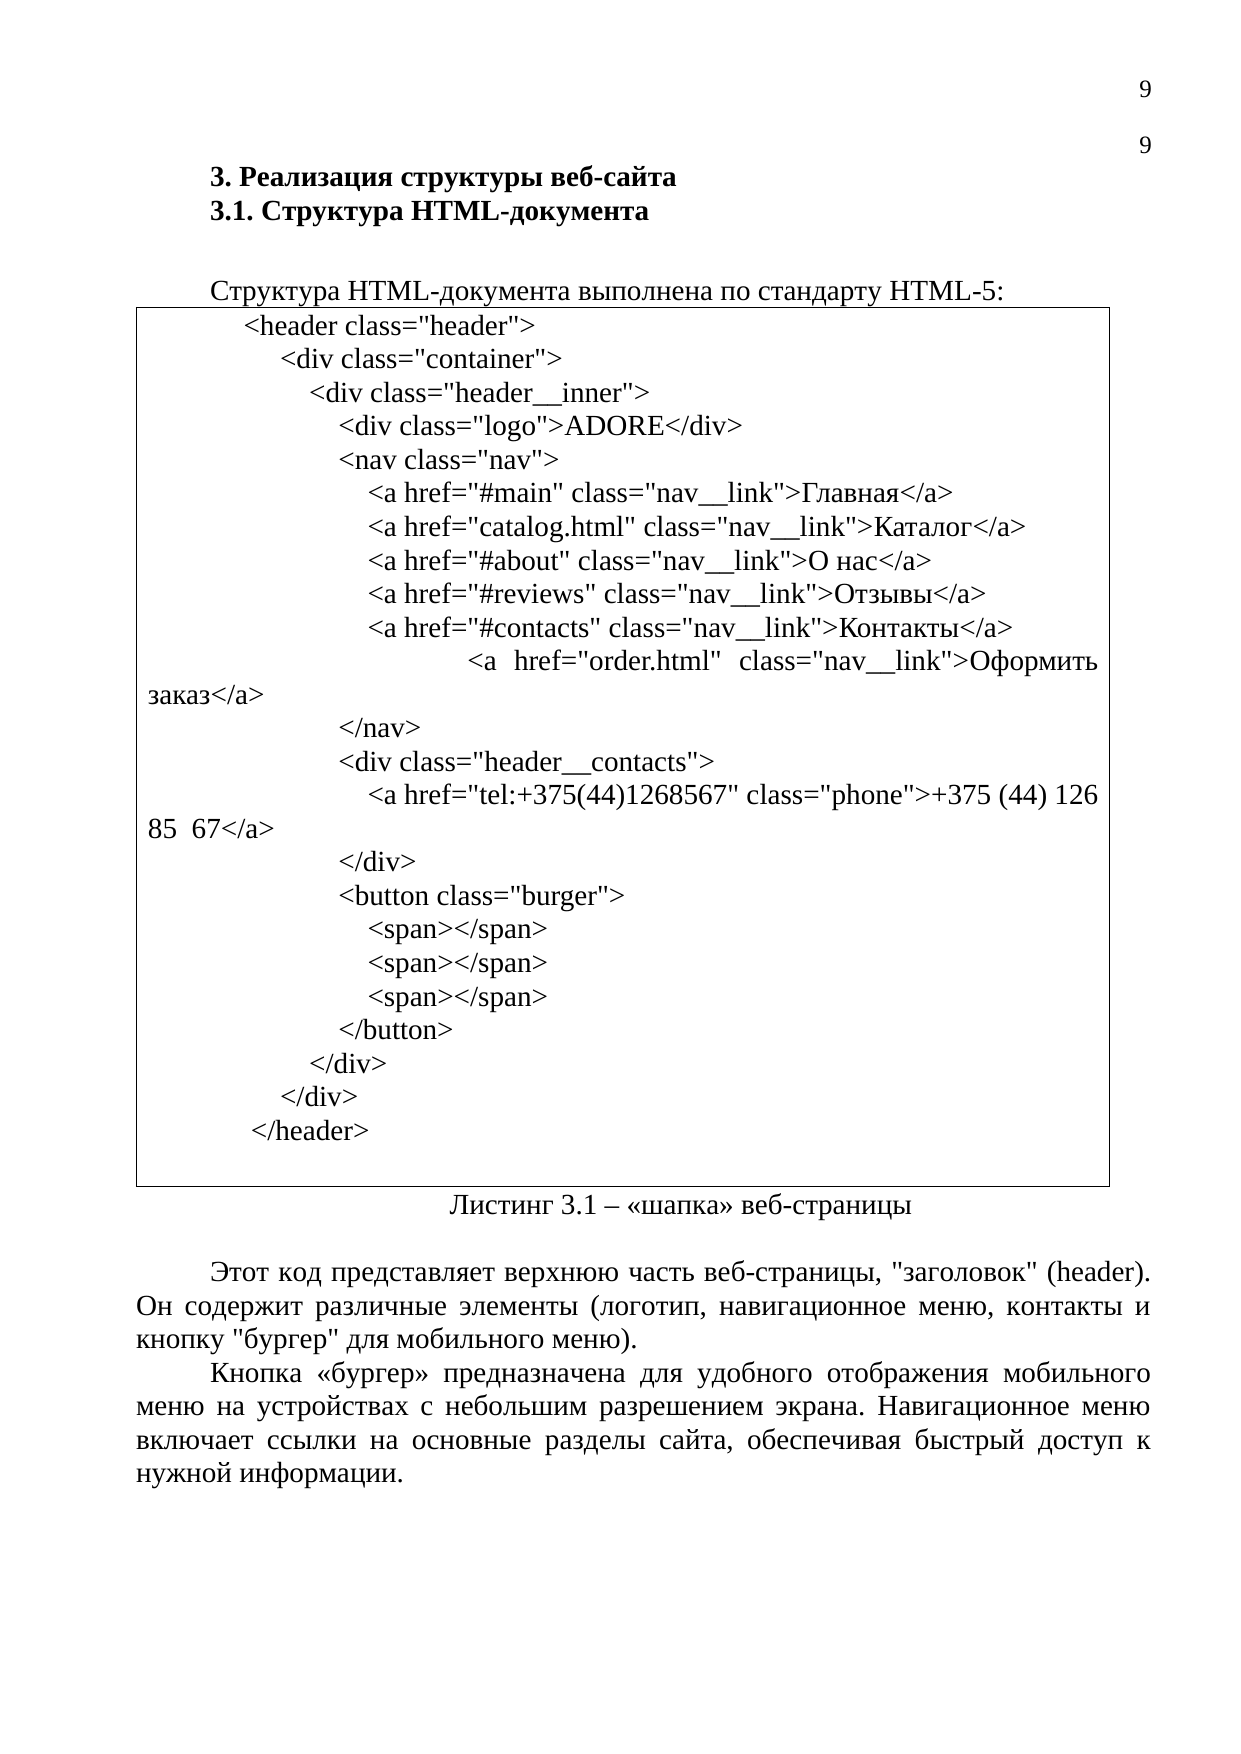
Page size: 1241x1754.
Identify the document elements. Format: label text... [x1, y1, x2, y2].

subtitle 3.1. Структура HTML-документа [136, 193, 1152, 226]
text Этот код представляет верхнюю часть веб-страницы, "заголовок" (header). Он содержит различные элементы (логотип, навигационное меню, контакты и кнопку "бургер" для мобильного меню). [136, 1254, 1152, 1355]
table_header <header class="header"> <div class="container"> <div class="header__inner"> <div class="logo">ADORE</div> <nav class="nav"> <a href="#main" class="nav__link">Главная</a> <a href="catalog.html" class="nav__link">Каталог</a> <a href="#about" class="nav__link">О нас</a> <a href="#reviews" class="nav__link">Отзывы</a> <a href="#contacts" class="nav__link">Контакты</a> <a href="order.html" class="nav__link">Оформить заказ</a> </nav> <div class="header__contacts"> <a href="tel:+375(44)1268567" class="phone">+375 (44) 126 85 67</a> </div> <button class="burger"> <span></span> <span></span> <span></span> </button> </div> </div> </header> [137, 308, 1109, 1186]
text Структура HTML-документа выполнена по стандарту HTML-5: [136, 273, 1152, 307]
text Кнопка «бургер» предназначена для удобного отображения мобильного меню на устройствах с небольшим разрешением экрана. Навигационное меню включает ссылки на основные разделы сайта, обеспечивая быстрый доступ к нужной информации. [136, 1355, 1152, 1489]
text 9 [136, 131, 1152, 159]
text Листинг 3.1 – «шапка» веб-страницы [136, 1187, 1152, 1221]
text 3. Реализация структуры веб-сайта [136, 159, 1152, 193]
